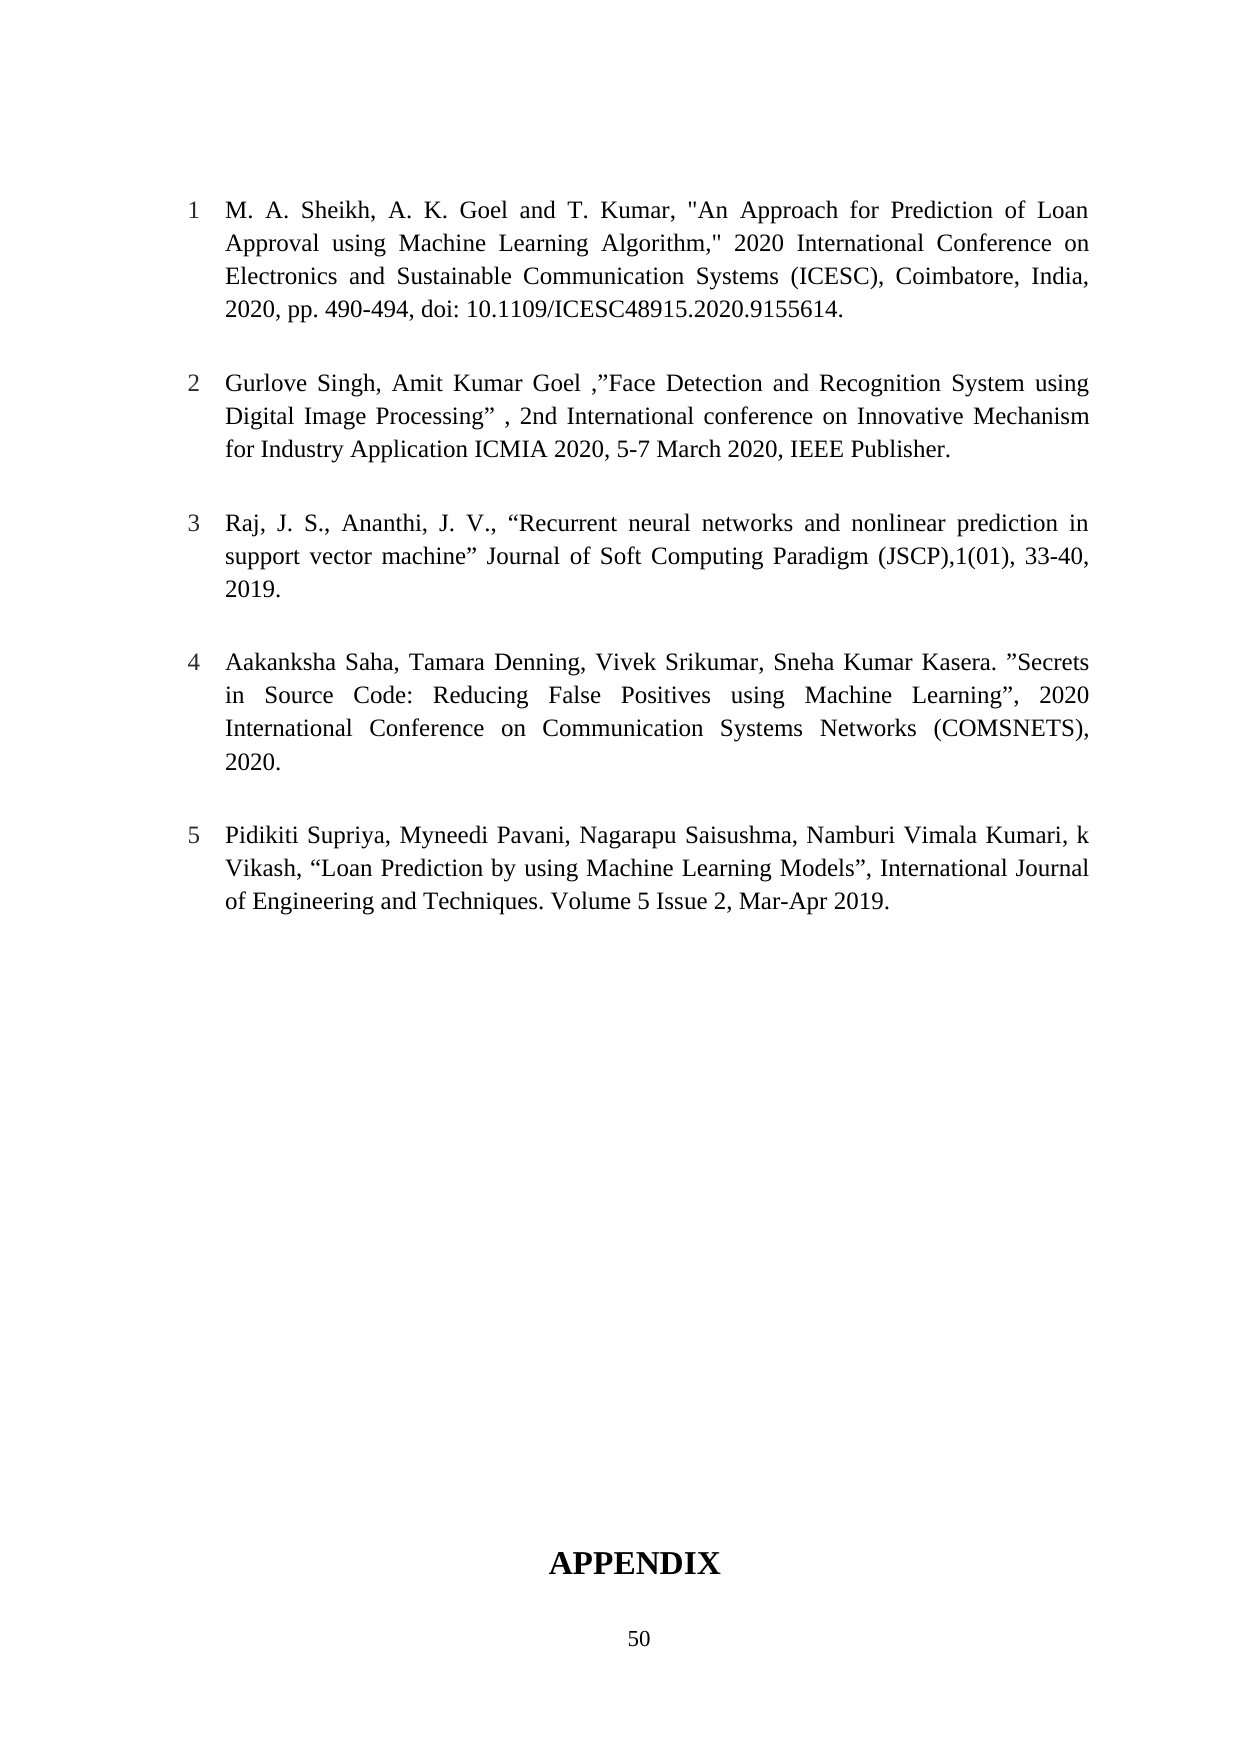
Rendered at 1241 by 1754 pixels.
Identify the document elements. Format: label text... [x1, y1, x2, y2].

list Pidikiti Supriya, Myneedi Pavani, Nagarapu Saisushma, Namburi Vimala Kumari, k Vikash, “Loan Prediction by using Machine Learning Models”, International Journal of Engineering and Techniques. Volume 5 Issue 2, Mar-Apr 2019. [187, 820, 1090, 915]
list Gurlove Singh, Amit Kumar Goel ,”Face Detection and Recognition System using Digital Image Processing” , 2nd International conference on Innovative Mechanism for Industry Application ICMIA 2020, 5-7 March 2020, IEEE Publisher. [187, 368, 1090, 463]
list Raj, J. S., Ananthi, J. V., “Recurrent neural networks and nonlinear prediction in support vector machine” Journal of Soft Computing Paradigm (JSCP),1(01), 33-40, 2019. [187, 508, 1090, 602]
list M. A. Sheikh, A. K. Goel and T. Kumar, "An Approach for Prediction of Loan Approval using Machine Learning Algorithm," 2020 International Conference on Electronics and Sustainable Communication Systems (ICESC), Coimbatore, India, 2020, pp. 490-494, doi: 10.1109/ICESC48915.2020.9155614. [187, 195, 1090, 323]
list Aakanksha Saha, Tamara Denning, Vivek Srikumar, Sneha Kumar Kasera. ”Secrets in Source Code: Reducing False Positives using Machine Learning”, 2020 International Conference on Communication Systems Networks (COMSNETS), 2020. [187, 647, 1090, 775]
list APPENDIX [150, 1544, 1090, 1582]
